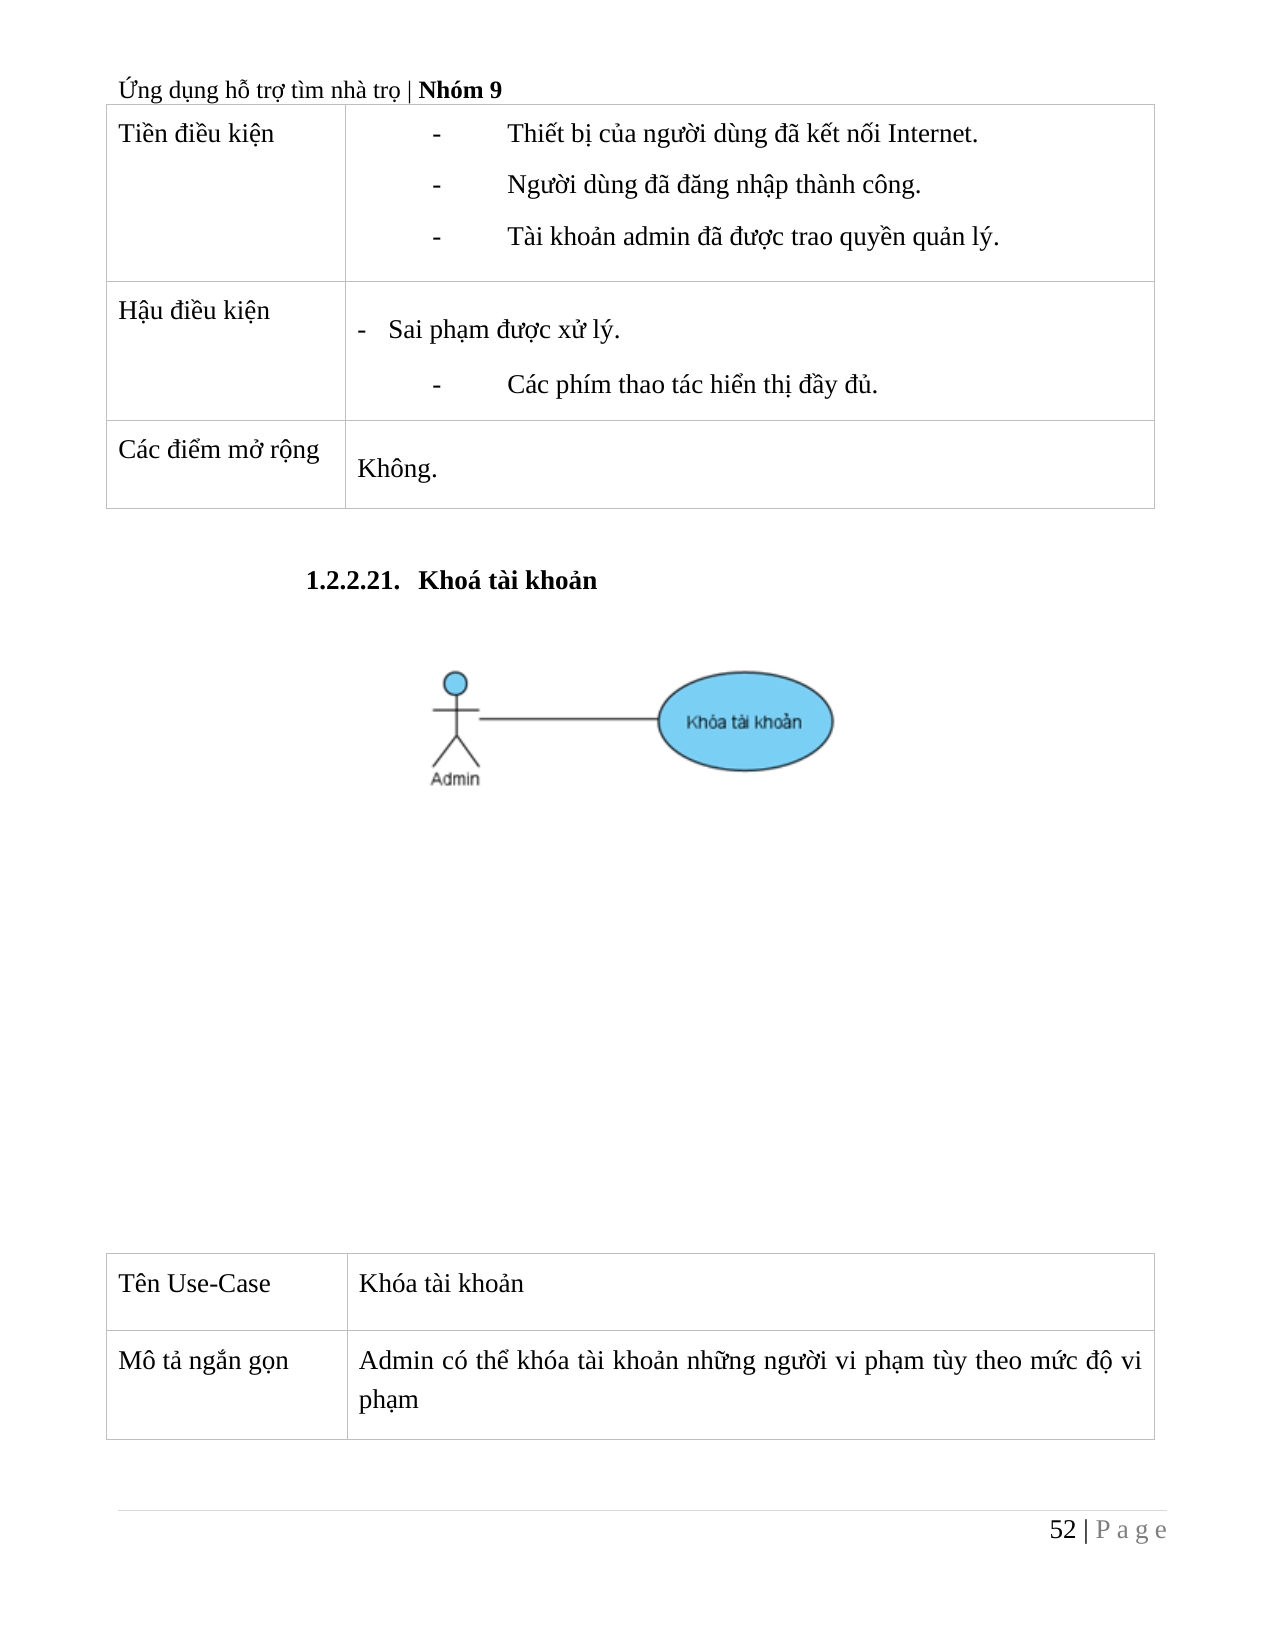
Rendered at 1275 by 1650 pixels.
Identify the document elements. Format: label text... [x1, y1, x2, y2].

table_cell Không. [346, 421, 1154, 508]
table_cell - Sai phạm được xử lý. - Các phím thao tác hiển thị đầy đủ. [346, 282, 1154, 420]
table_cell Tiền điều kiện [107, 105, 345, 281]
table_cell Mô tả ngắn gọn [107, 1331, 347, 1439]
table_cell - Thiết bị của người dùng đã kết nối Internet. - Người dùng đã đăng nhập thành công. - Tài khoản admin đã được trao quyền quản lý. [346, 105, 1154, 281]
table_header Khóa tài khoản [348, 1254, 1154, 1330]
table_header Tên Use-Case [107, 1254, 347, 1330]
table_cell Các điểm mở rộng [107, 421, 345, 508]
list Khoá tài khoản [306, 564, 1167, 596]
table_cell Admin có thể khóa tài khoản những người vi phạm tùy theo mức độ vi phạm [348, 1331, 1154, 1439]
table_cell Hậu điều kiện [107, 282, 345, 420]
picture [405, 620, 879, 841]
